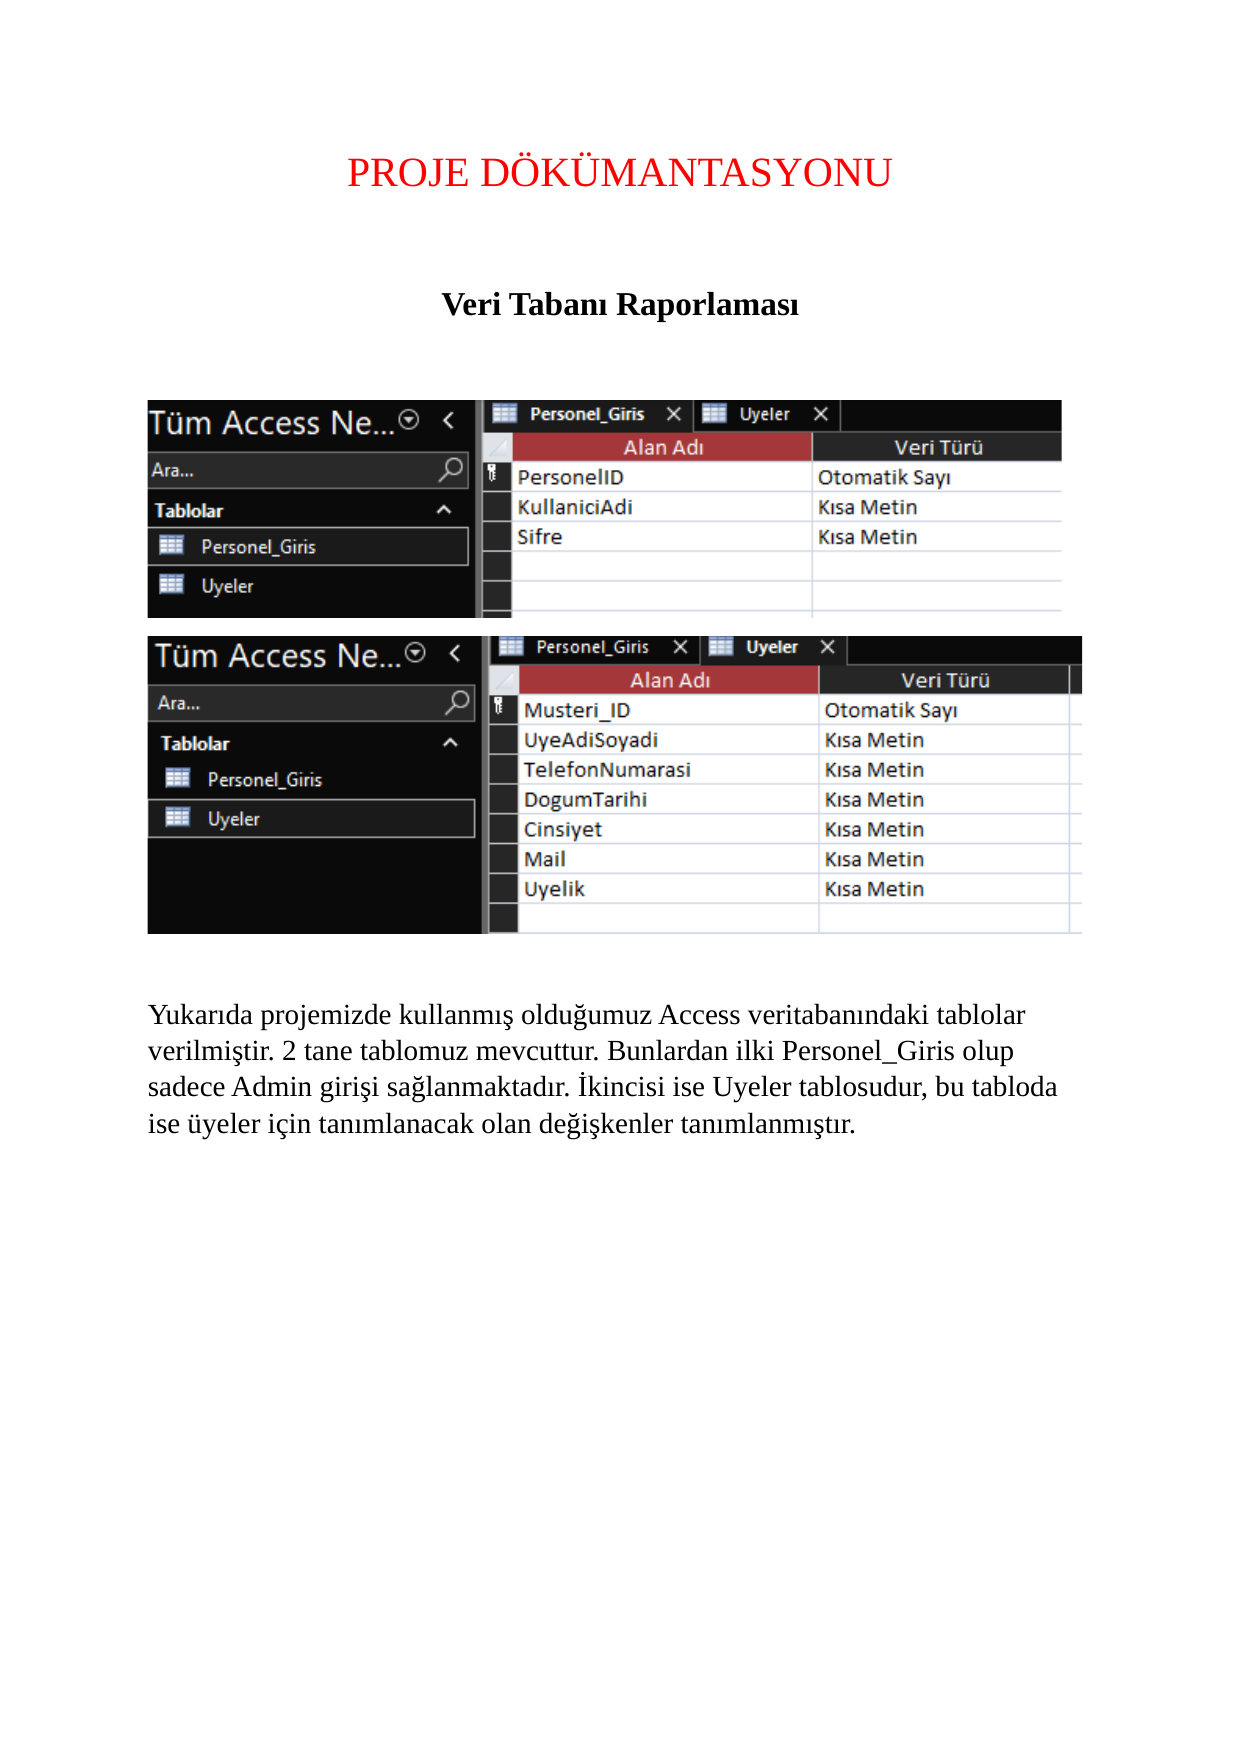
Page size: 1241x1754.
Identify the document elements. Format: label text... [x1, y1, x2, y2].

picture [147, 400, 1062, 618]
picture [147, 636, 1083, 934]
text PROJE DÖKÜMANTASYONU [148, 148, 1093, 196]
text Veri Tabanı Raporlaması [148, 284, 1093, 323]
text Yukarıda projemizde kullanmış olduğumuz Access veritabanındaki tablolar verilmiştir. 2 tane tablomuz mevcuttur. Bunlardan ilki Personel_Giris olup sadece Admin girişi sağlanmaktadır. İkincisi ise Uyeler tablosudur, bu tabloda ise üyeler için tanımlanacak olan değişkenler tanımlanmıştır. [148, 997, 1093, 1139]
